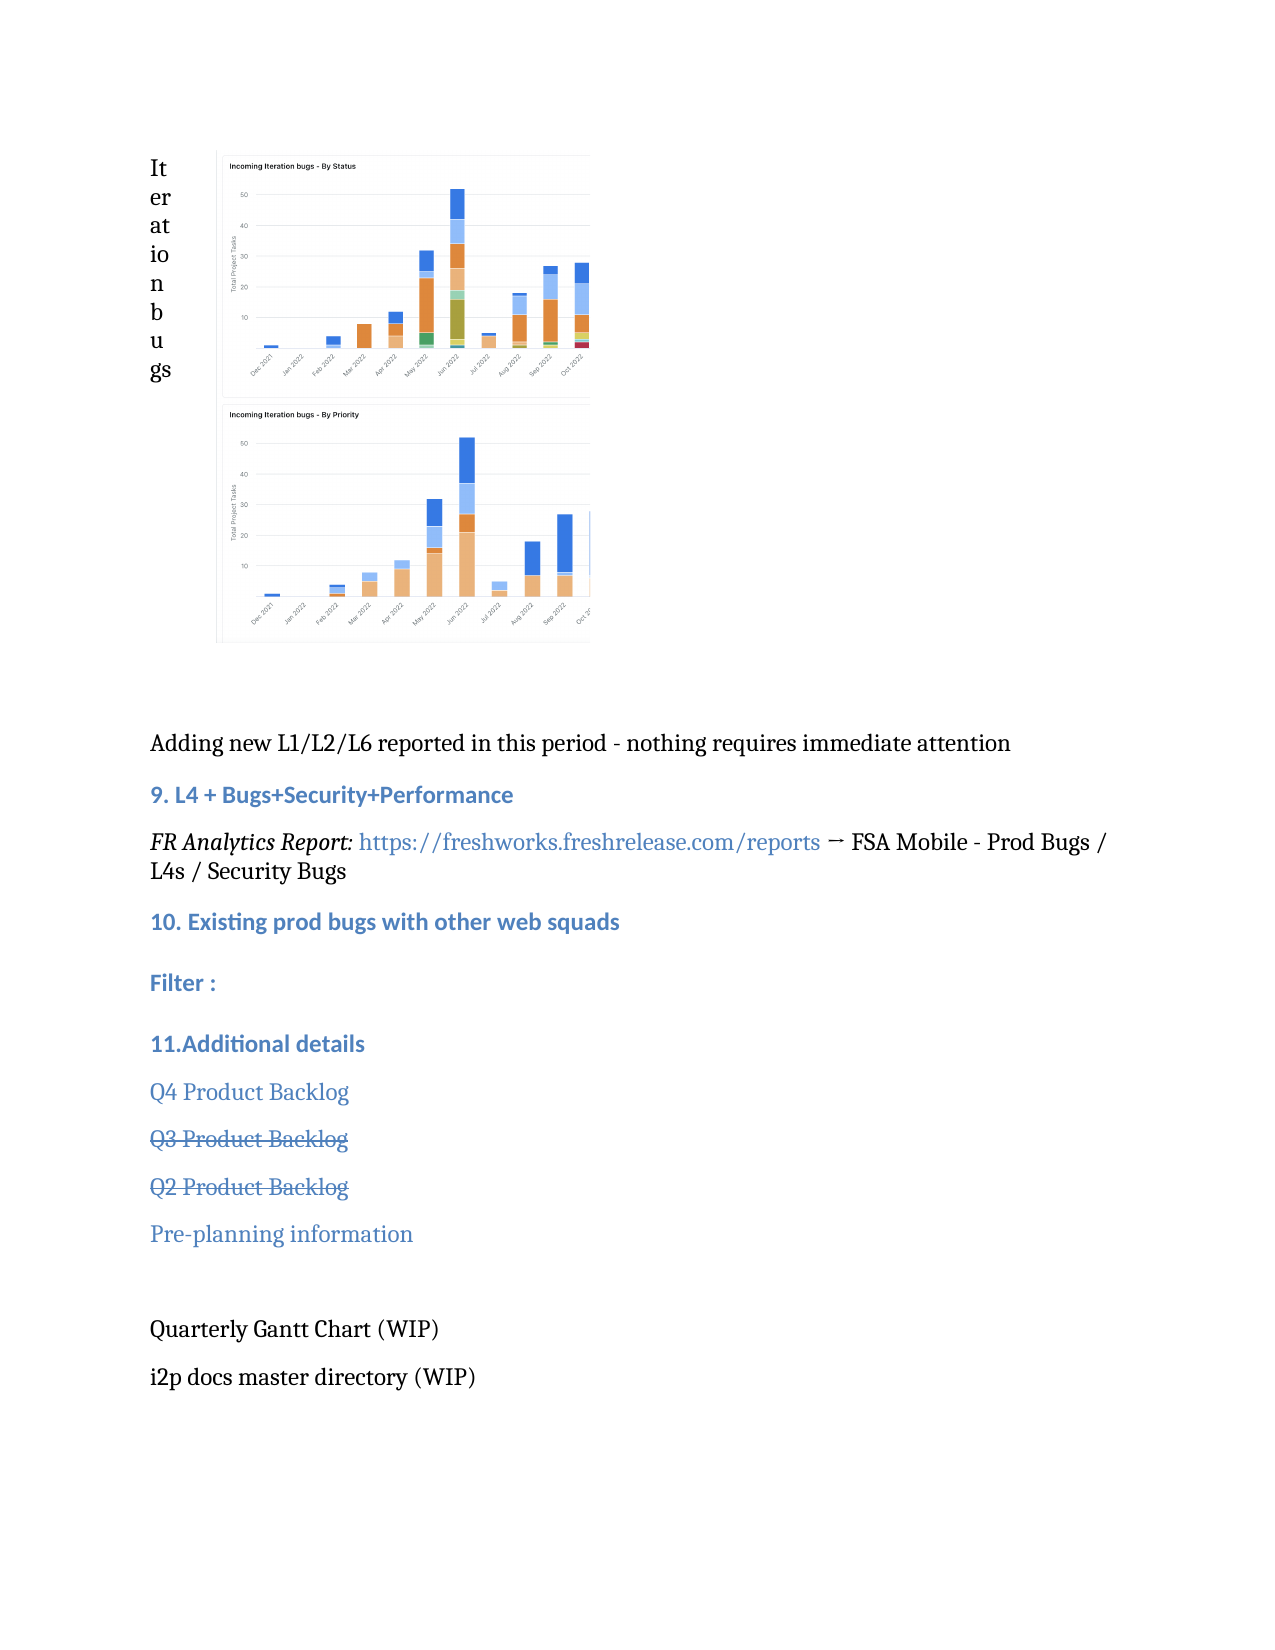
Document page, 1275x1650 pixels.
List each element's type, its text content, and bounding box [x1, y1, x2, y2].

text Q2 Product Backlog [150, 1173, 1125, 1202]
text FR Analytics Report: https://freshworks.freshrelease.com/reports → FSA Mobile - Prod Bugs / L4s / Security Bugs [150, 828, 1125, 886]
subtitle 10. Existing prod bugs with other web squads Filter : 11.Additional details [150, 907, 1125, 1059]
text Q4 Product Backlog [150, 1078, 1125, 1107]
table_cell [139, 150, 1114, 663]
text Quarterly Gantt Chart (WIP) [150, 1315, 1125, 1344]
text i2p docs master directory (WIP) [150, 1363, 1125, 1392]
picture [216, 150, 591, 643]
text Pre-planning information [150, 1220, 1125, 1249]
text Adding new L1/L2/L6 reported in this period - nothing requires immediate attention [150, 729, 1125, 758]
subtitle 9. L4 + Bugs+Security+Performance [150, 779, 1125, 809]
text Q3 Product Backlog [150, 1125, 1125, 1154]
